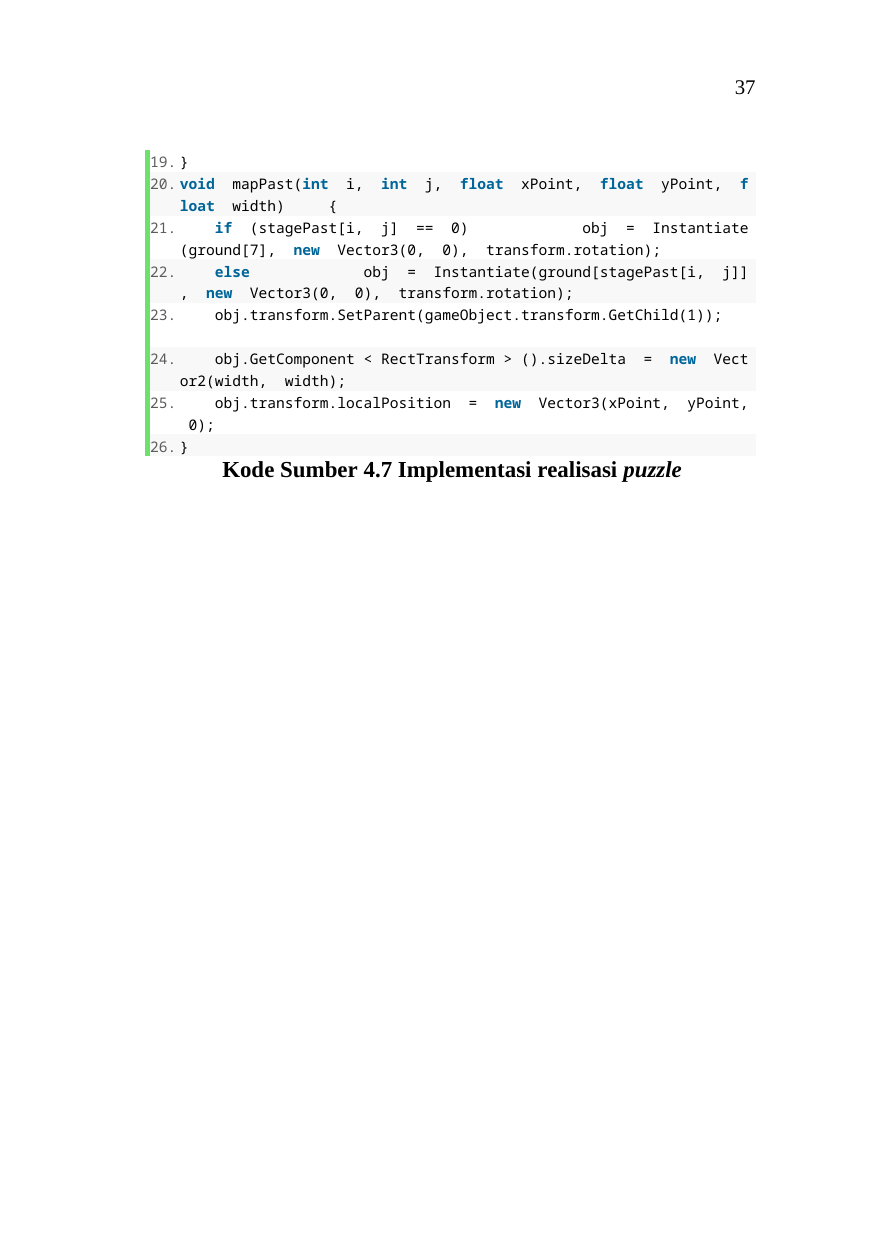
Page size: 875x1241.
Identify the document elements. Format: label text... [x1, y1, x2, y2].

list } [150, 434, 756, 456]
list obj.transform.SetParent(gameObject.transform.GetChild(1)); [150, 303, 756, 347]
list if (stagePast[i, j] == 0) obj = Instantiate(ground[7], new Vector3(0, 0), transform.rotation); [150, 216, 756, 259]
list obj.GetComponent < RectTransform > ().sizeDelta = new Vector2(width, width); [150, 347, 756, 391]
list } [150, 150, 756, 172]
list else obj = Instantiate(ground[stagePast[i, j]], new Vector3(0, 0), transform.rotation); [150, 259, 756, 303]
list void mapPast(int i, int j, float xPoint, float yPoint, float width) { [150, 172, 756, 216]
list obj.transform.localPosition = new Vector3(xPoint, yPoint, 0); [150, 391, 756, 434]
